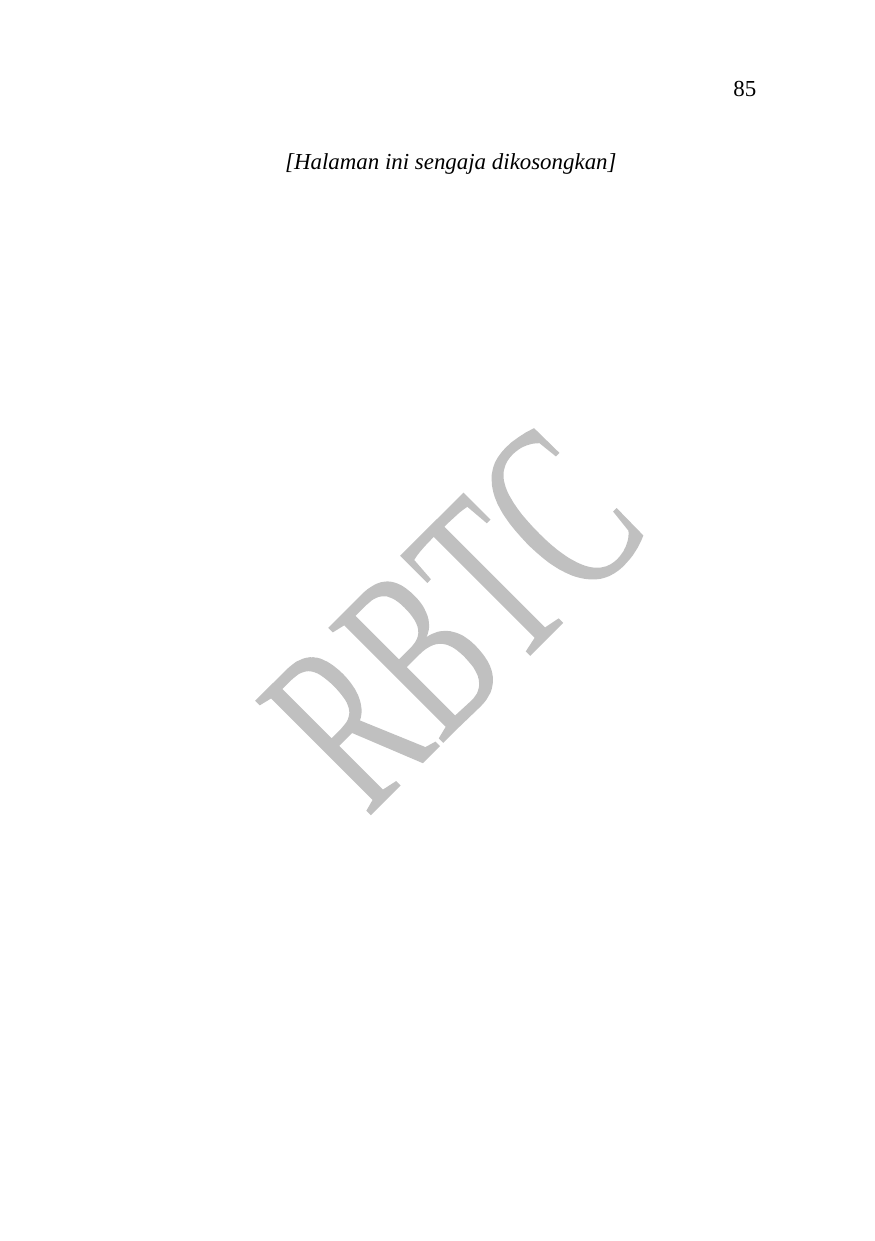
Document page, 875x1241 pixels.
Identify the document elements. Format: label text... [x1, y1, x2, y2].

text [Halaman ini sengaja dikosongkan] [148, 148, 756, 174]
